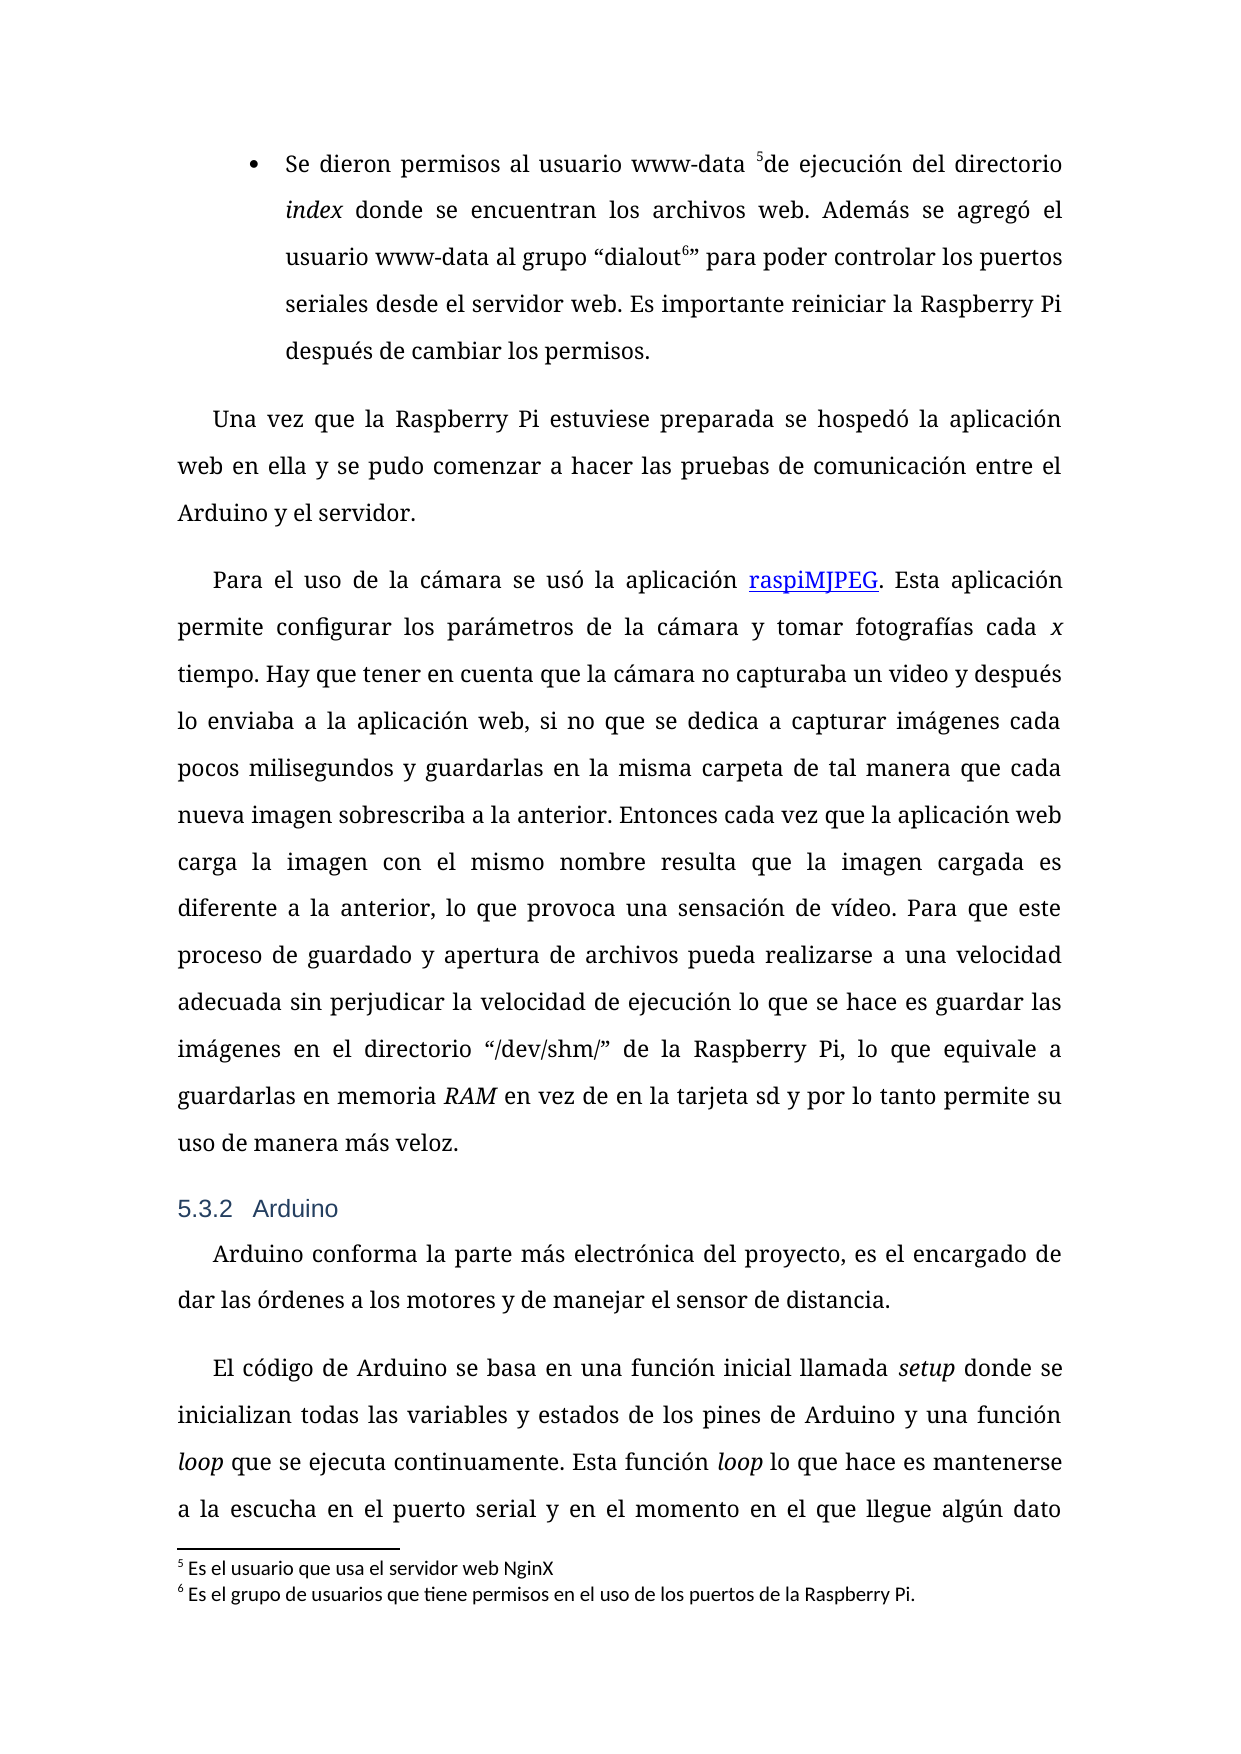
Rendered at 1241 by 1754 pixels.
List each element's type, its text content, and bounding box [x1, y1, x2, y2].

text Una vez que la Raspberry Pi estuviese preparada se hospedó la aplicación web en ella y se pudo comenzar a hacer las pruebas de comunicación entre el Arduino y el servidor. [177, 403, 1063, 528]
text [177, 1352, 1063, 1524]
subtitle Arduino [177, 1194, 1063, 1223]
text Arduino conforma la parte más electrónica del proyecto, es el encargado de dar las órdenes a los motores y de manejar el sensor de distancia. [177, 1238, 1063, 1316]
list Se dieron permisos al usuario www-data de ejecución del directorio index donde se encuentran los archivos web. Además se agregó el usuario www-data al grupo “dialout” para poder controlar los puertos seriales desde el servidor web. Es importante reiniciar la Raspberry Pi después de cambiar los permisos. [250, 148, 1063, 366]
text Para el uso de la cámara se usó la aplicación raspiMJPEG. Esta aplicación permite configurar los parámetros de la cámara y tomar fotografías cada x tiempo. Hay que tener en cuenta que la cámara no capturaba un video y después lo enviaba a la aplicación web, si no que se dedica a capturar imágenes cada pocos milisegundos y guardarlas en la misma carpeta de tal manera que cada nueva imagen sobrescriba a la anterior. Entonces cada vez que la aplicación web carga la imagen con el mismo nombre resulta que la imagen cargada es diferente a la anterior, lo que provoca una sensación de vídeo. Para que este proceso de guardado y apertura de archivos pueda realizarse a una velocidad adecuada sin perjudicar la velocidad de ejecución lo que se hace es guardar las imágenes en el directorio “/dev/shm/” de la Raspberry Pi, lo que equivale a guardarlas en memoria RAM en vez de en la tarjeta sd y por lo tanto permite su uso de manera más veloz. [177, 564, 1063, 1158]
